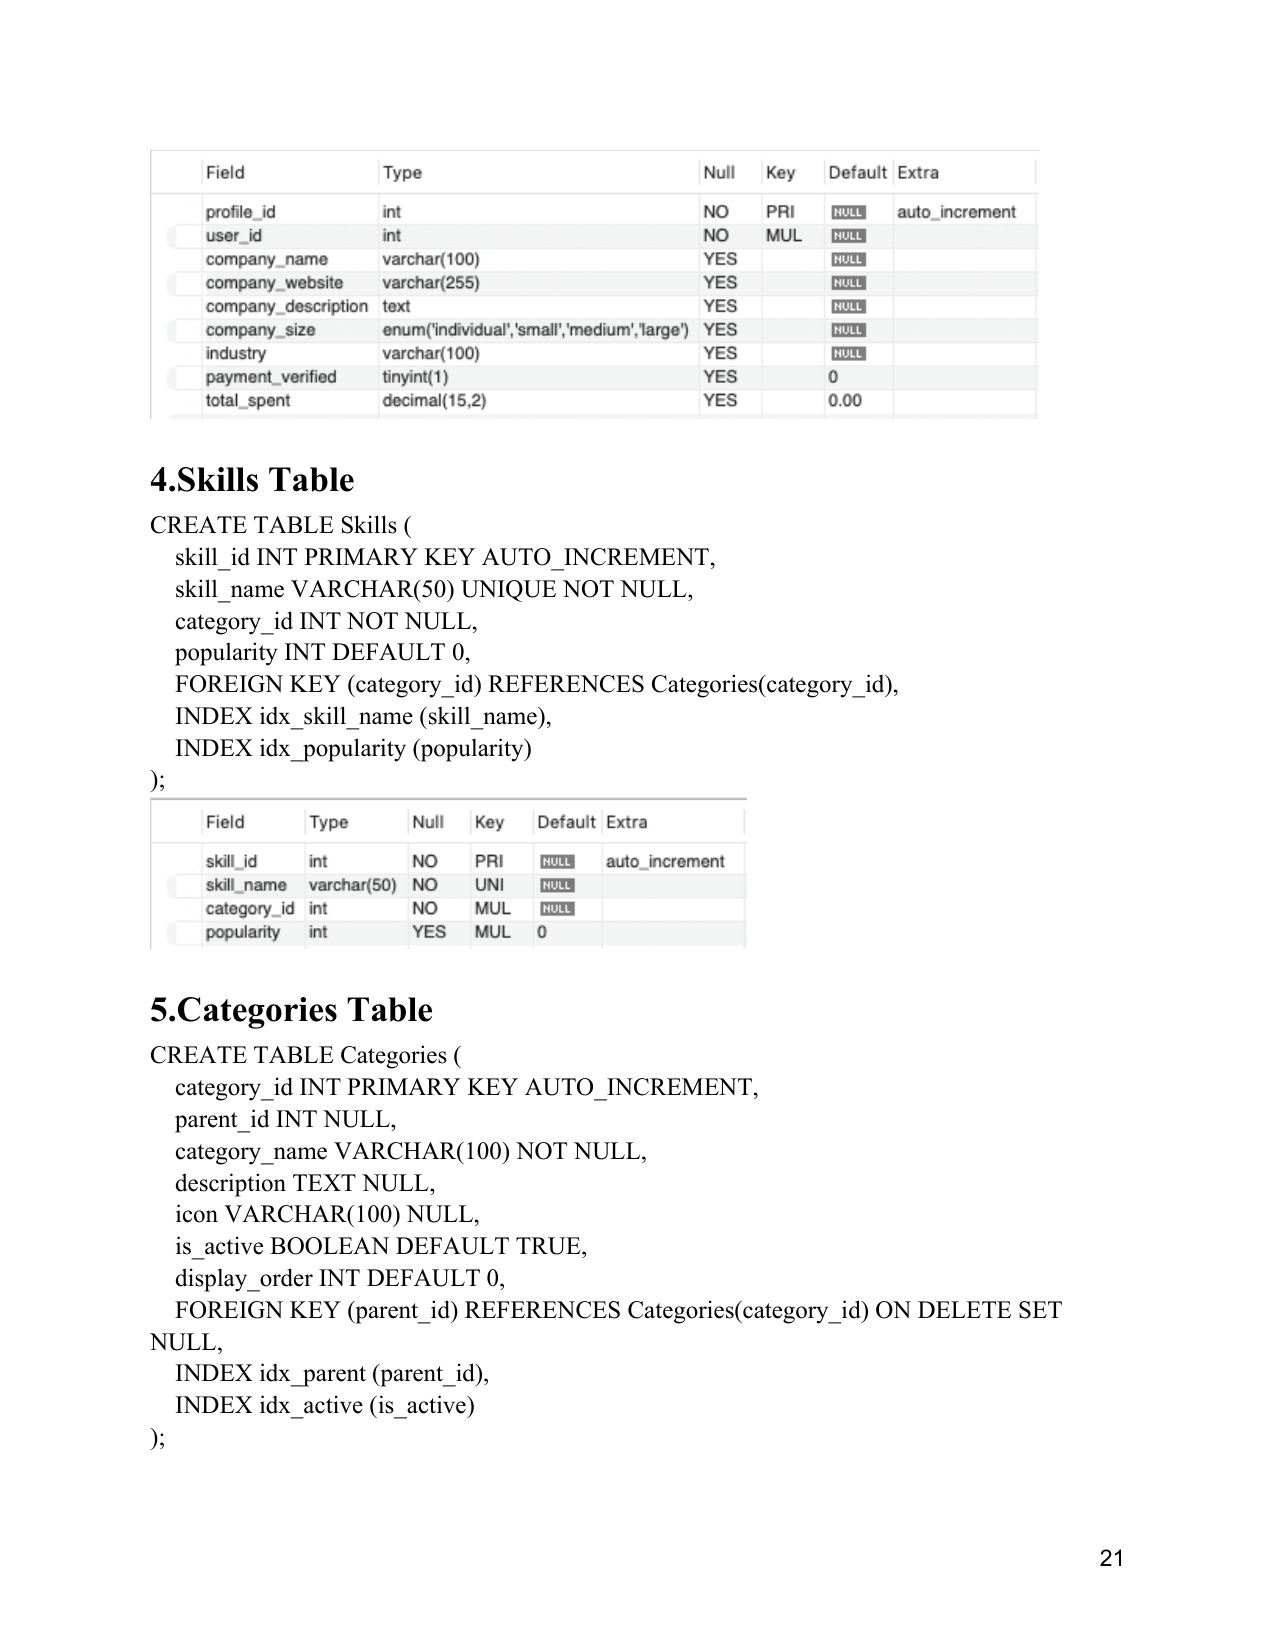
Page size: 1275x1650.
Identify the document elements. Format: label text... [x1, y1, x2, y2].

text INDEX idx_popularity (popularity) [150, 734, 1125, 762]
text CREATE TABLE Skills ( [150, 511, 1125, 539]
text INDEX idx_active (is_active) [150, 1391, 1125, 1419]
text category_id INT PRIMARY KEY AUTO_INCREMENT, [150, 1073, 1125, 1101]
text icon VARCHAR(100) NULL, [150, 1201, 1125, 1228]
text popularity INT DEFAULT 0, [150, 638, 1125, 666]
text INDEX idx_parent (parent_id), [150, 1359, 1125, 1387]
text ); [150, 766, 1125, 793]
text FOREIGN KEY (category_id) REFERENCES Categories(category_id), [150, 670, 1125, 698]
text FOREIGN KEY (parent_id) REFERENCES Categories(category_id) ON DELETE SET NULL, [150, 1296, 1125, 1355]
text category_name VARCHAR(100) NOT NULL, [150, 1137, 1125, 1165]
subtitle 4.Skills Table [150, 460, 1125, 499]
text parent_id INT NULL, [150, 1105, 1125, 1133]
text skill_id INT PRIMARY KEY AUTO_INCREMENT, [150, 543, 1125, 571]
text description TEXT NULL, [150, 1169, 1125, 1196]
picture [150, 150, 1039, 419]
text skill_name VARCHAR(50) UNIQUE NOT NULL, [150, 575, 1125, 603]
picture [150, 797, 747, 949]
text is_active BOOLEAN DEFAULT TRUE, [150, 1232, 1125, 1260]
text INDEX idx_skill_name (skill_name), [150, 702, 1125, 730]
text display_order INT DEFAULT 0, [150, 1264, 1125, 1292]
text ); [150, 1423, 1125, 1451]
text category_id INT NOT NULL, [150, 607, 1125, 634]
text CREATE TABLE Categories ( [150, 1042, 1125, 1069]
subtitle 5.Categories Table [150, 990, 1125, 1029]
